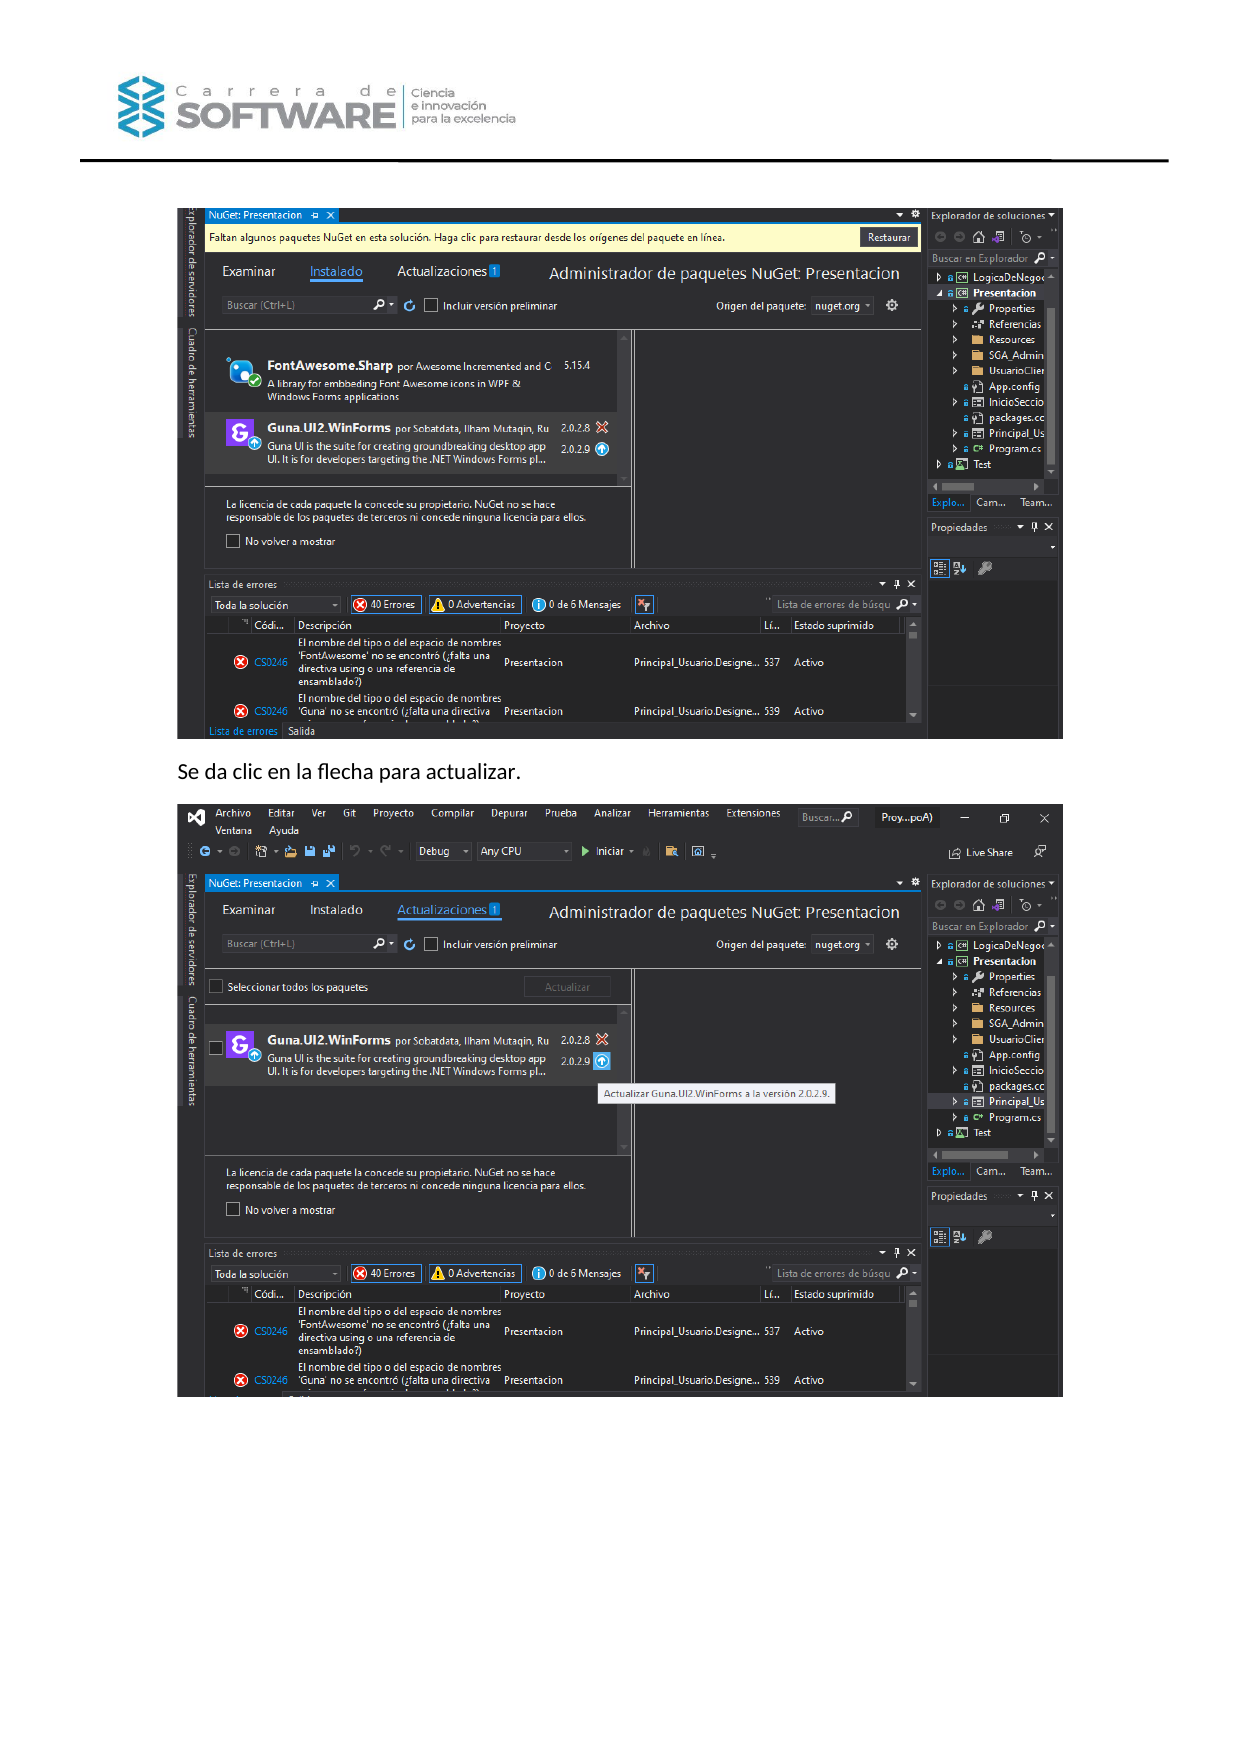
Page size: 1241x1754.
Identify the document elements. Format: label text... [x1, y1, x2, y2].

picture [107, 62, 522, 157]
picture [177, 804, 1063, 1397]
text Se da clic en la flecha para actualizar. [177, 757, 1063, 785]
picture [177, 208, 1063, 739]
